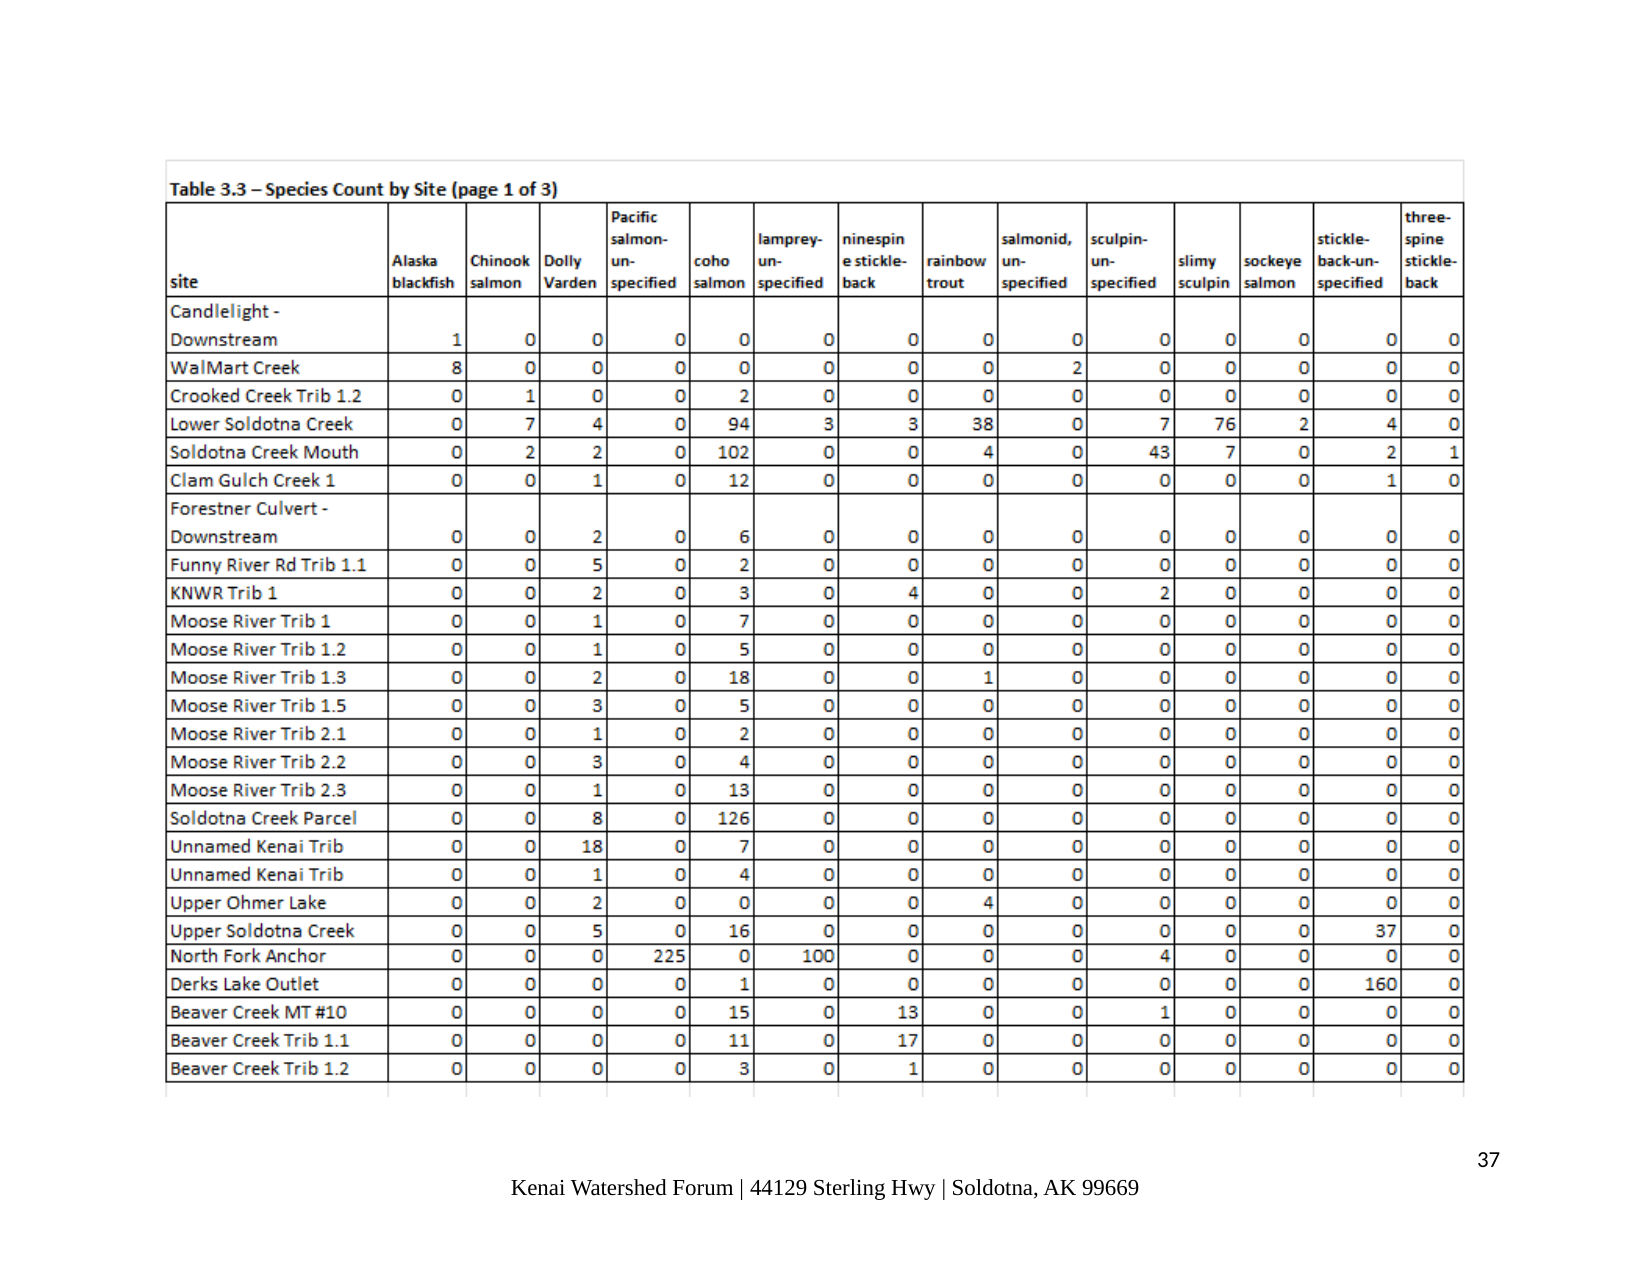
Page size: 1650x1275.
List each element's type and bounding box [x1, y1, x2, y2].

picture [150, 150, 1485, 1097]
